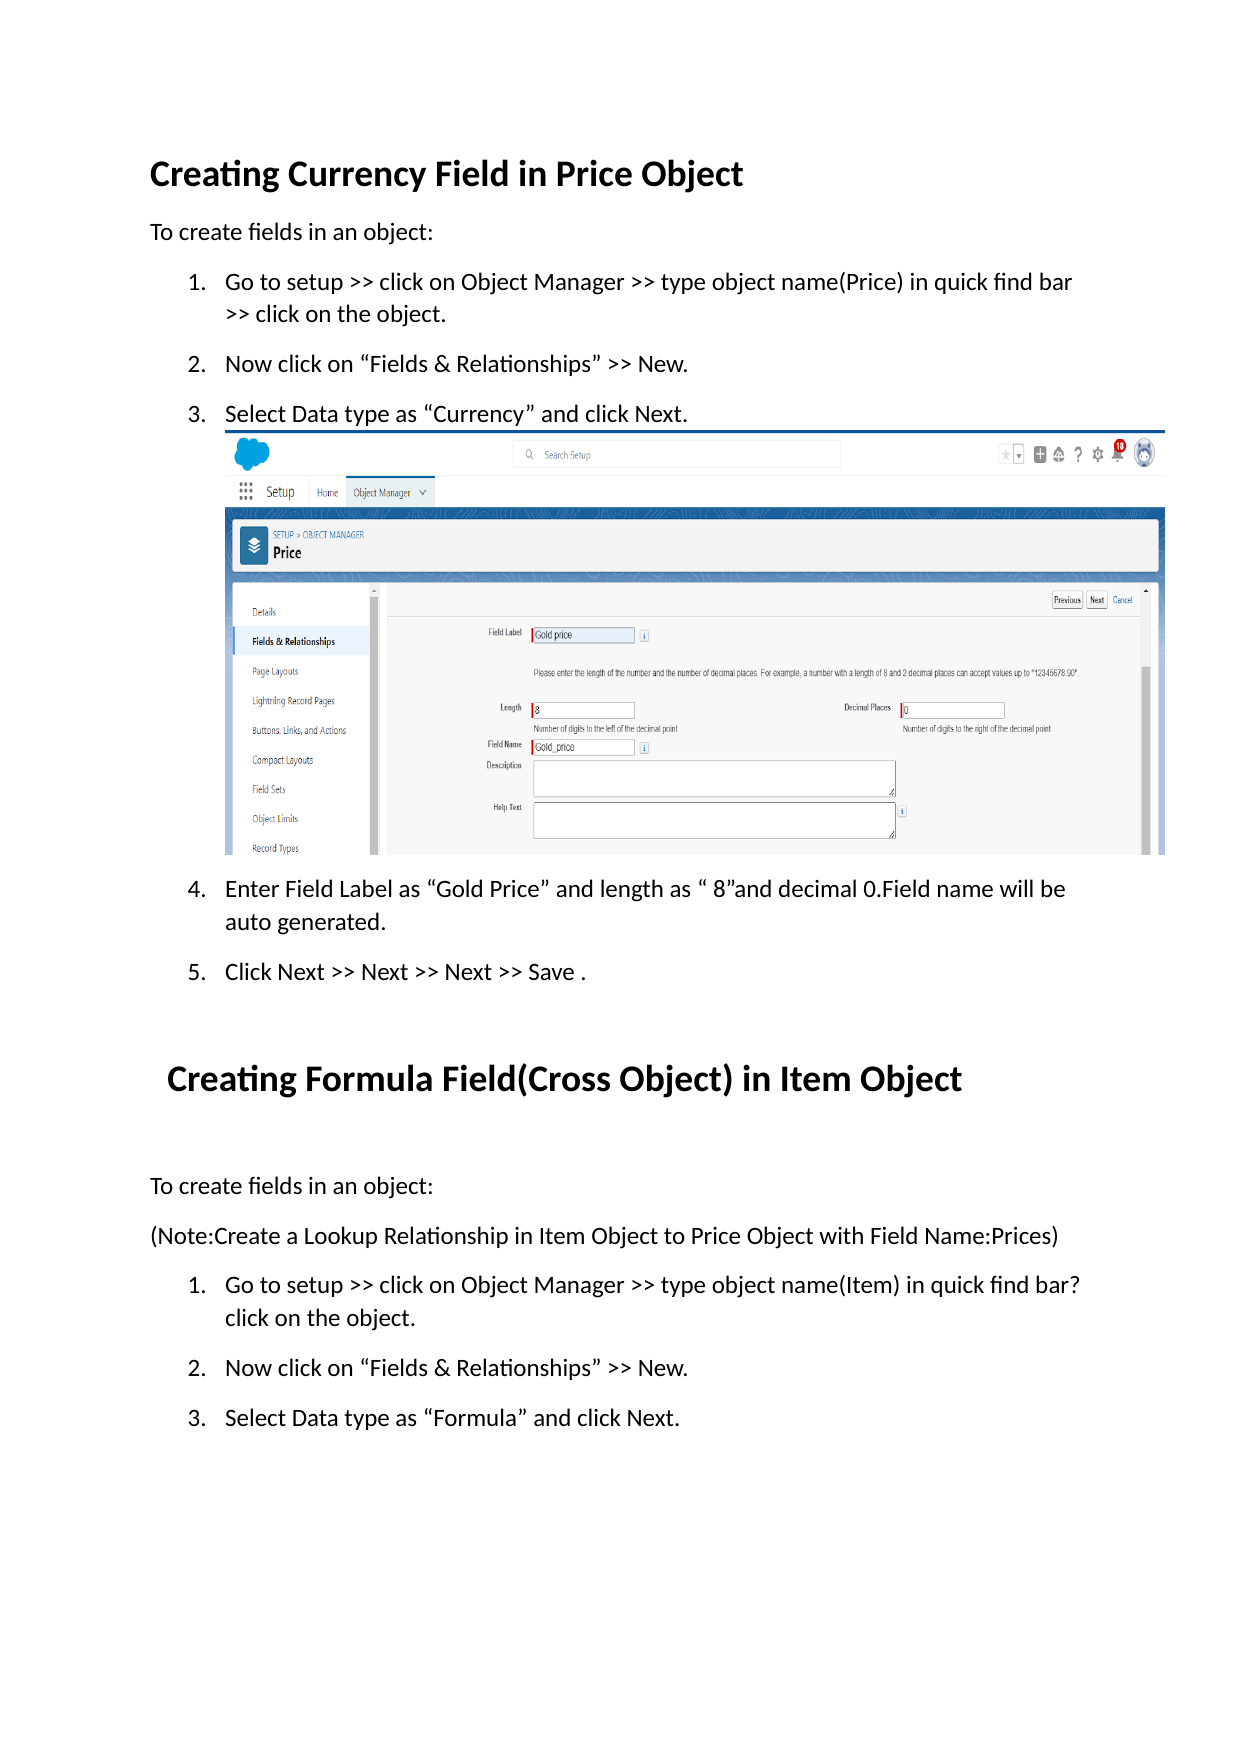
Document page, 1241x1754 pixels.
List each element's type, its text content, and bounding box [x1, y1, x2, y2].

picture [225, 430, 1165, 855]
list Now click on “Fields & Relationships” >> New. [187, 348, 1090, 379]
list Go to setup >> click on Object Manager >> type object name(Price) in quick find bar >> click on the object. [187, 266, 1090, 329]
list Select Data type as “Formula” and click Next. [187, 1402, 1090, 1432]
list Click Next >> Next >> Next >> Save . [187, 956, 1090, 986]
text To create fields in an object: [150, 216, 1090, 247]
list Now click on “Fields & Relationships” >> New. [187, 1352, 1090, 1383]
list Go to setup >> click on Object Manager >> type object name(Item) in quick find bar? click on the object. [187, 1270, 1090, 1333]
list Enter Field Label as “Gold Price” and length as “ 8”and decimal 0.Field name will be auto generated. [187, 873, 1090, 937]
text Creating Currency Field in Price Object [150, 150, 1090, 196]
text Creating Formula Field(Cross Object) in Item Object [150, 1055, 1090, 1101]
text (Note:Create a Lookup Relationship in Item Object to Price Object with Field Name:Prices) [150, 1220, 1090, 1251]
text To create fields in an object: [150, 1171, 1090, 1201]
